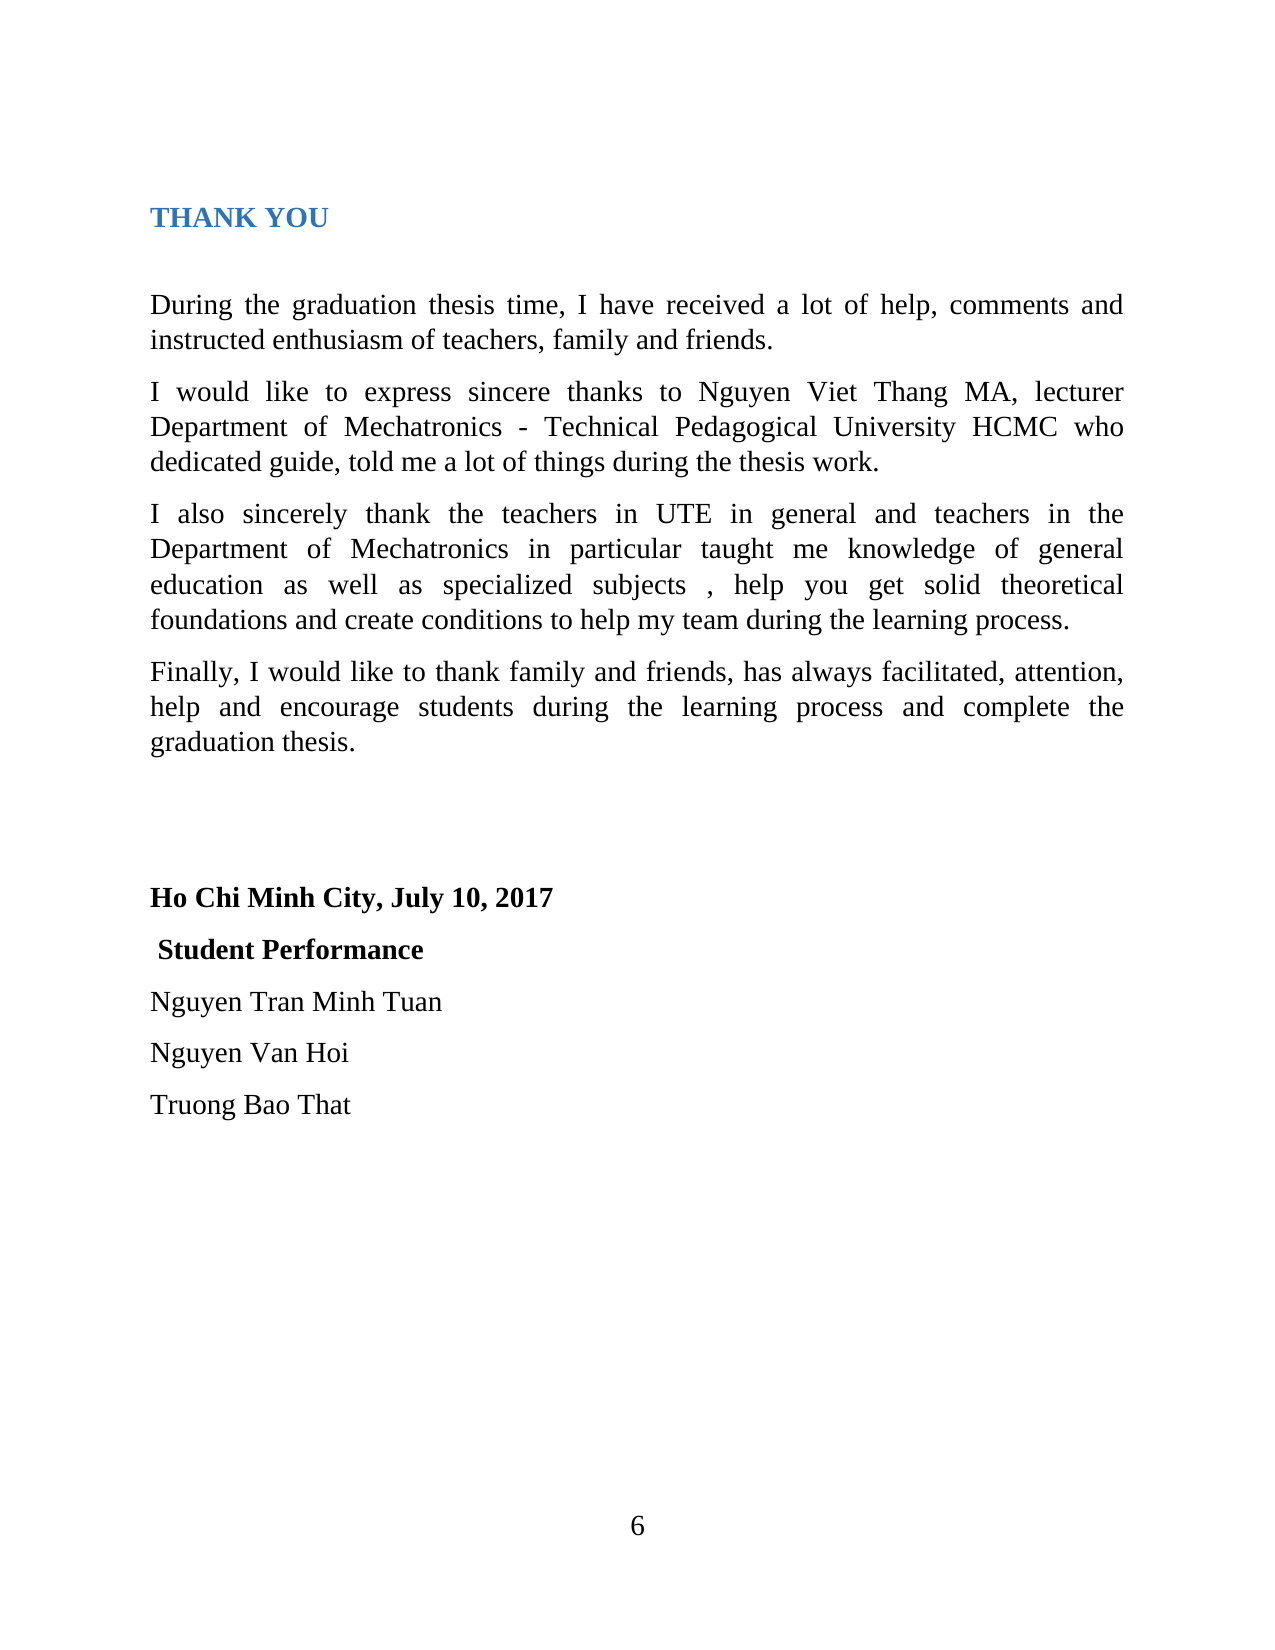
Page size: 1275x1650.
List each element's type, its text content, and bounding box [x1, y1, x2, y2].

text Finally, I would like to thank family and friends, has always facilitated, attention, help and encourage students during the learning process and complete the graduation thesis. [150, 654, 1125, 758]
text Truong Bao That [150, 1087, 1125, 1121]
text Nguyen Tran Minh Tuan [150, 984, 1125, 1017]
text Ho Chi Minh City, July 10, 2017 [150, 880, 1125, 913]
text I would like to express sincere thanks to Nguyen Viet Thang MA, lecturer Department of Mechatronics - Technical Pedagogical University HCMC who dedicated guide, told me a lot of things during the thesis work. [150, 374, 1125, 478]
text Student Performance [150, 932, 1125, 965]
text During the graduation thesis time, I have received a lot of help, comments and instructed enthusiasm of teachers, family and friends. [150, 287, 1125, 356]
text I also sincerely thank the teachers in UTE in general and teachers in the Department of Mechatronics in particular taught me knowledge of general education as well as specialized subjects , help you get solid theoretical foundations and create conditions to help my team during the learning process. [150, 496, 1125, 636]
subtitle THANK YOU [150, 200, 1125, 233]
text Nguyen Van Hoi [150, 1036, 1125, 1069]
